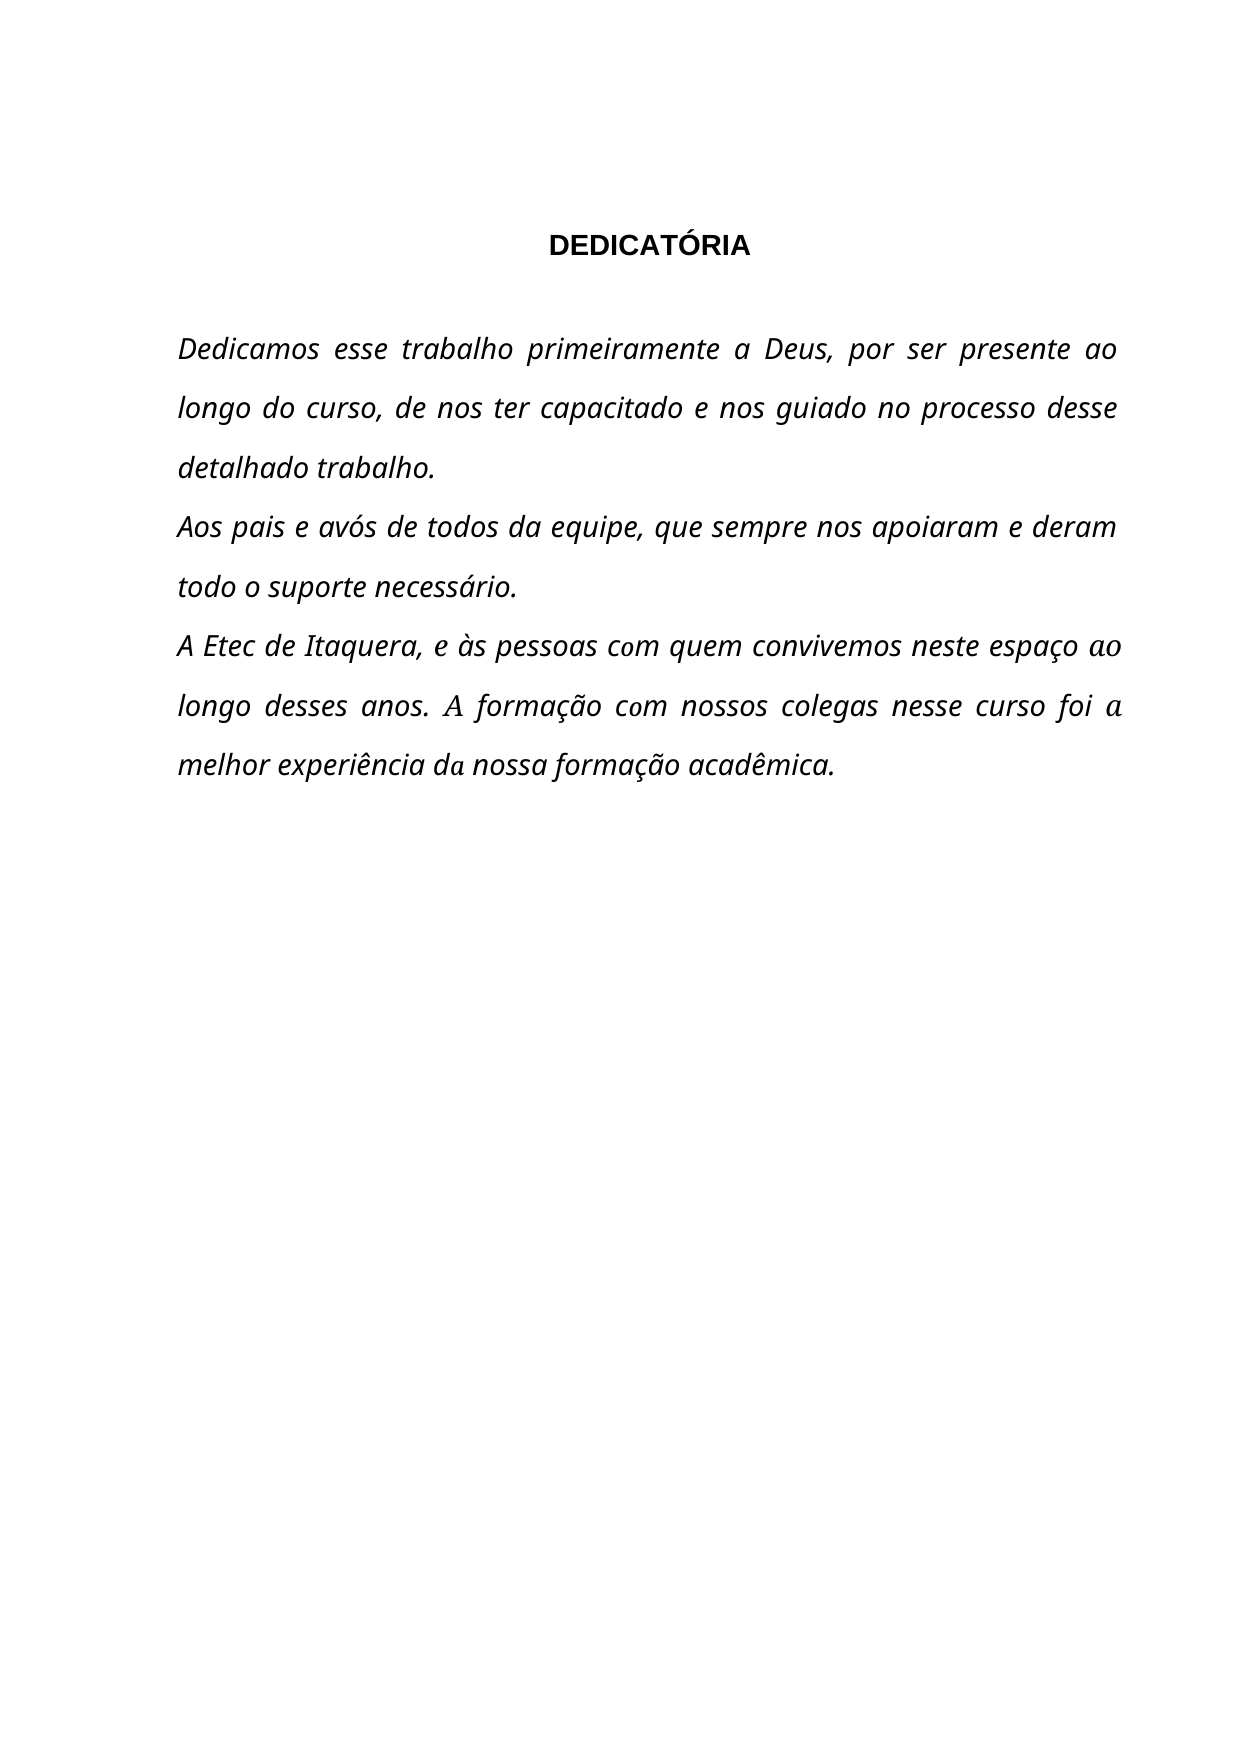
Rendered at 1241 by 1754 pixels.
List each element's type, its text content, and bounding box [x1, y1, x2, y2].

text DEDICATÓRIA [177, 227, 1122, 261]
text Dedicamos esse trabalho primeiramente a Deus, por ser presente ao longo do curso, de nos ter capacitado e nos guiado no processo desse detalhado trabalho. [177, 328, 1122, 487]
text A Etec de Itaquera, е às pessoas com quem convivemos neste espaço ао longo desses anos. А formação com nossos colegas nesse curso foi а melhor experiência da nossa formação acadêmica. [177, 626, 1122, 784]
text Aos pais e avós de todos da equipe, que sempre nos apoiaram e deram todo o suporte necessário. [177, 507, 1122, 606]
